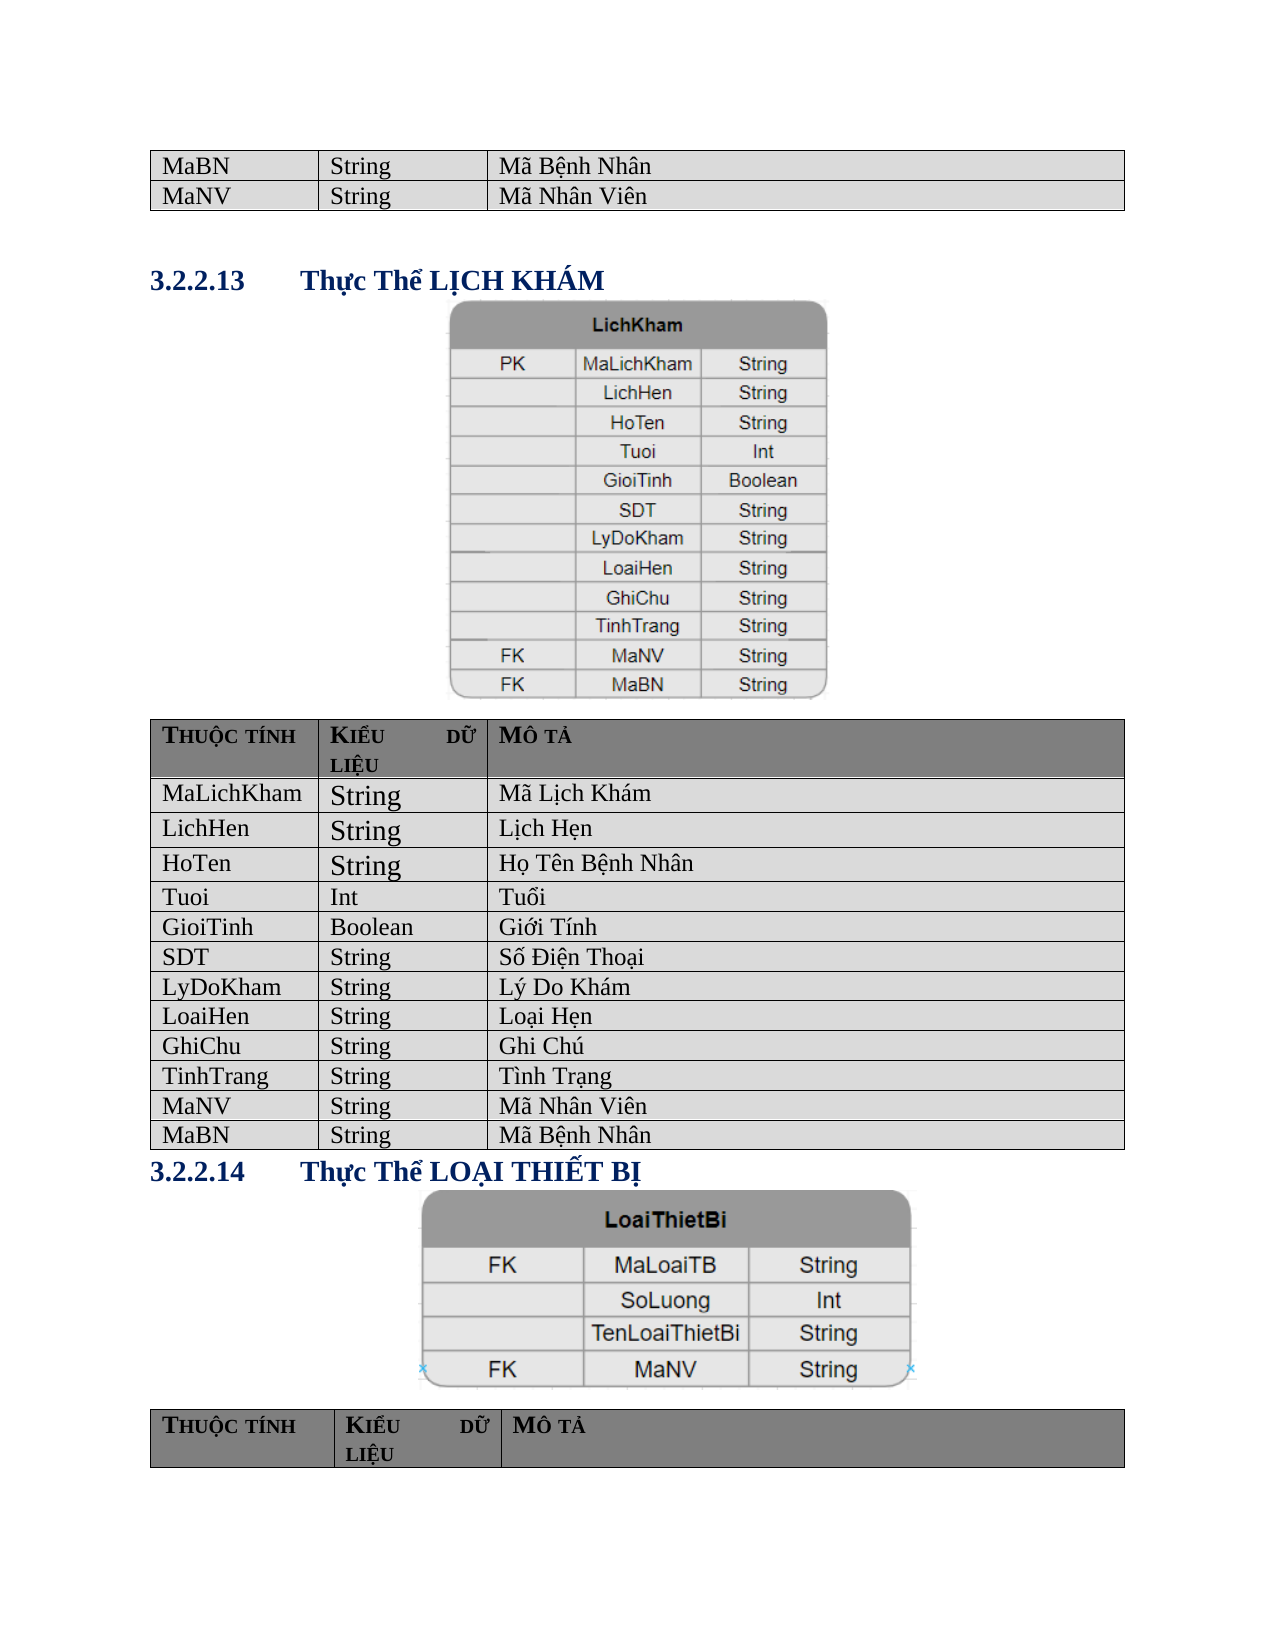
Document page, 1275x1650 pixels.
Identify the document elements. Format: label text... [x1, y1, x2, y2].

table_cell Ghi Chú [488, 1031, 1124, 1060]
subtitle Thực Thể LỊCH KHÁM [150, 263, 1125, 297]
table_cell String [319, 813, 487, 847]
table_cell Mã Nhân Viên [488, 1091, 1124, 1119]
table_header Mô tả [488, 720, 1124, 777]
table_cell Mã Bệnh Nhân [488, 1121, 1124, 1149]
table_header Kiểu dữ liệu [319, 720, 487, 777]
table_cell String [319, 848, 487, 881]
table_cell String [319, 942, 487, 971]
table_cell GioiTinh [151, 912, 318, 941]
table_cell Tuổi [488, 882, 1124, 911]
table_cell MaNV [151, 181, 318, 209]
table_header Mô tả [502, 1410, 1124, 1467]
table_header Thuộc tính [151, 720, 318, 777]
table_header Kiểu dữ liệu [335, 1410, 501, 1467]
picture [418, 1190, 917, 1390]
table_cell LoaiHen [151, 1001, 318, 1030]
table_cell String [319, 1061, 487, 1090]
table_cell Số Điện Thoại [488, 942, 1124, 971]
table_cell String [319, 1121, 487, 1149]
table_cell Loại Hẹn [488, 1001, 1124, 1030]
table_cell MaNV [151, 1091, 318, 1119]
table_cell String [319, 779, 487, 812]
table_cell Mã Lịch Khám [488, 779, 1124, 812]
table_cell Lịch Hẹn [488, 813, 1124, 847]
table_cell Tình Trạng [488, 1061, 1124, 1090]
table_cell String [319, 1001, 487, 1030]
table_cell Boolean [319, 912, 487, 941]
table_cell GhiChu [151, 1031, 318, 1060]
table_cell SDT [151, 942, 318, 971]
table_cell String [319, 151, 487, 180]
table_cell MaLichKham [151, 779, 318, 812]
table_cell MaBN [151, 1121, 318, 1149]
table_cell Họ Tên Bệnh Nhân [488, 848, 1124, 881]
table_cell Tuoi [151, 882, 318, 911]
picture [445, 299, 830, 700]
table_cell String [319, 972, 487, 1000]
table_cell MaBN [151, 151, 318, 180]
table_cell Lý Do Khám [488, 972, 1124, 1000]
table_cell LichHen [151, 813, 318, 847]
table_cell Int [319, 882, 487, 911]
table_cell Mã Bệnh Nhân [488, 151, 1124, 180]
table_cell String [319, 1031, 487, 1060]
table_cell String [319, 1091, 487, 1119]
table_cell HoTen [151, 848, 318, 881]
table_cell String [319, 181, 487, 209]
table_cell Mã Nhân Viên [488, 181, 1124, 209]
table_cell Giới Tính [488, 912, 1124, 941]
table_header Thuộc tính [151, 1410, 334, 1467]
subtitle Thực Thể LOẠI THIẾT BỊ [150, 1154, 1125, 1188]
table_cell LyDoKham [151, 972, 318, 1000]
table_cell TinhTrang [151, 1061, 318, 1090]
